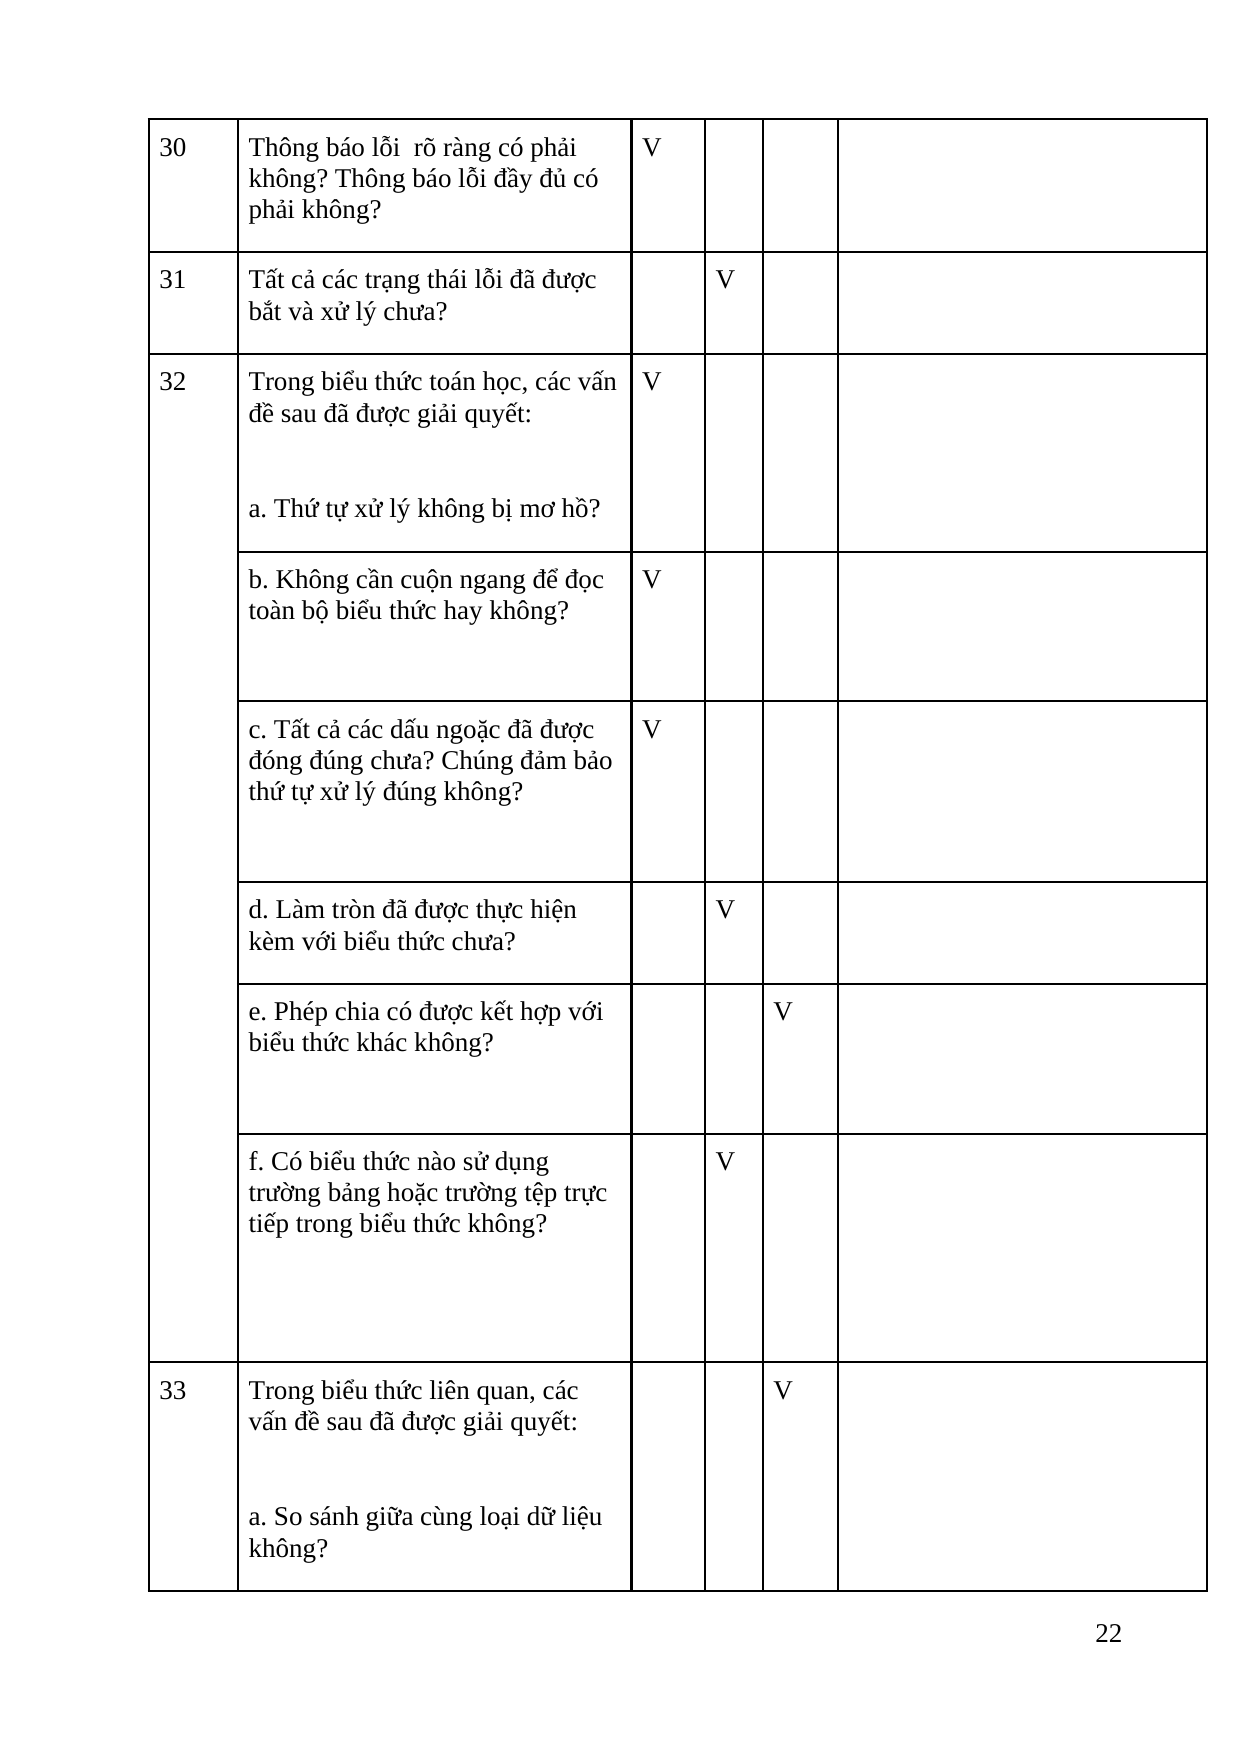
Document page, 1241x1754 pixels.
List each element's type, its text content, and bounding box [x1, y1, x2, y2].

table_cell V [633, 553, 704, 700]
table_cell [633, 253, 704, 353]
table_cell e. Phép chia có được kết hợp với biểu thức khác không? [239, 985, 630, 1133]
table_cell [764, 1135, 837, 1361]
table_cell [839, 253, 1206, 353]
table_cell V [706, 1135, 762, 1361]
table_cell 31 [150, 253, 237, 353]
table_cell f. Có biểu thức nào sử dụng trường bảng hoặc trường tệp trực tiếp trong biểu thức không? [239, 1135, 630, 1361]
table_cell [839, 702, 1206, 881]
table_cell b. Không cần cuộn ngang để đọc toàn bộ biểu thức hay không? [239, 553, 630, 700]
table_cell [839, 985, 1206, 1133]
table_cell 32 [150, 355, 237, 1361]
table_cell [764, 702, 837, 881]
table_cell [633, 1135, 704, 1361]
table_cell Thông báo lỗi rõ ràng có phải không? Thông báo lỗi đầy đủ có phải không? [239, 120, 630, 251]
table_cell V [706, 253, 762, 353]
table_cell V [633, 702, 704, 881]
table_cell [706, 1363, 762, 1590]
table_cell [839, 883, 1206, 983]
table_cell Tất cả các trạng thái lỗi đã được bắt và xử lý chưa? [239, 253, 630, 353]
table_cell [839, 1135, 1206, 1361]
table_cell [706, 702, 762, 881]
table_cell [706, 985, 762, 1133]
table_cell [633, 985, 704, 1133]
table_cell [839, 120, 1206, 251]
table_cell [633, 1363, 704, 1590]
table_cell [839, 355, 1206, 551]
table_cell c. Tất cả các dấu ngoặc đã được đóng đúng chưa? Chúng đảm bảo thứ tự xử lý đúng không? [239, 702, 630, 881]
table_cell 33 [150, 1363, 237, 1590]
table_cell V [706, 883, 762, 983]
table_cell [633, 883, 704, 983]
table_cell V [764, 1363, 837, 1590]
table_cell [239, 1363, 630, 1590]
table_cell d. Làm tròn đã được thực hiện kèm với biểu thức chưa? [239, 883, 630, 983]
table_cell V [764, 985, 837, 1133]
table_cell [706, 120, 762, 251]
table_cell V [633, 120, 704, 251]
table_cell [764, 883, 837, 983]
table_cell [839, 1363, 1206, 1590]
table_cell [764, 355, 837, 551]
table_cell [839, 553, 1206, 700]
table_cell [764, 553, 837, 700]
table_cell [706, 355, 762, 551]
table_cell Trong biểu thức toán học, các vấn đề sau đã được giải quyết: a. Thứ tự xử lý không bị mơ hồ? [239, 355, 630, 551]
table_cell [706, 553, 762, 700]
table_cell [764, 253, 837, 353]
table_cell 30 [150, 120, 237, 251]
table_cell V [633, 355, 704, 551]
table_cell [764, 120, 837, 251]
